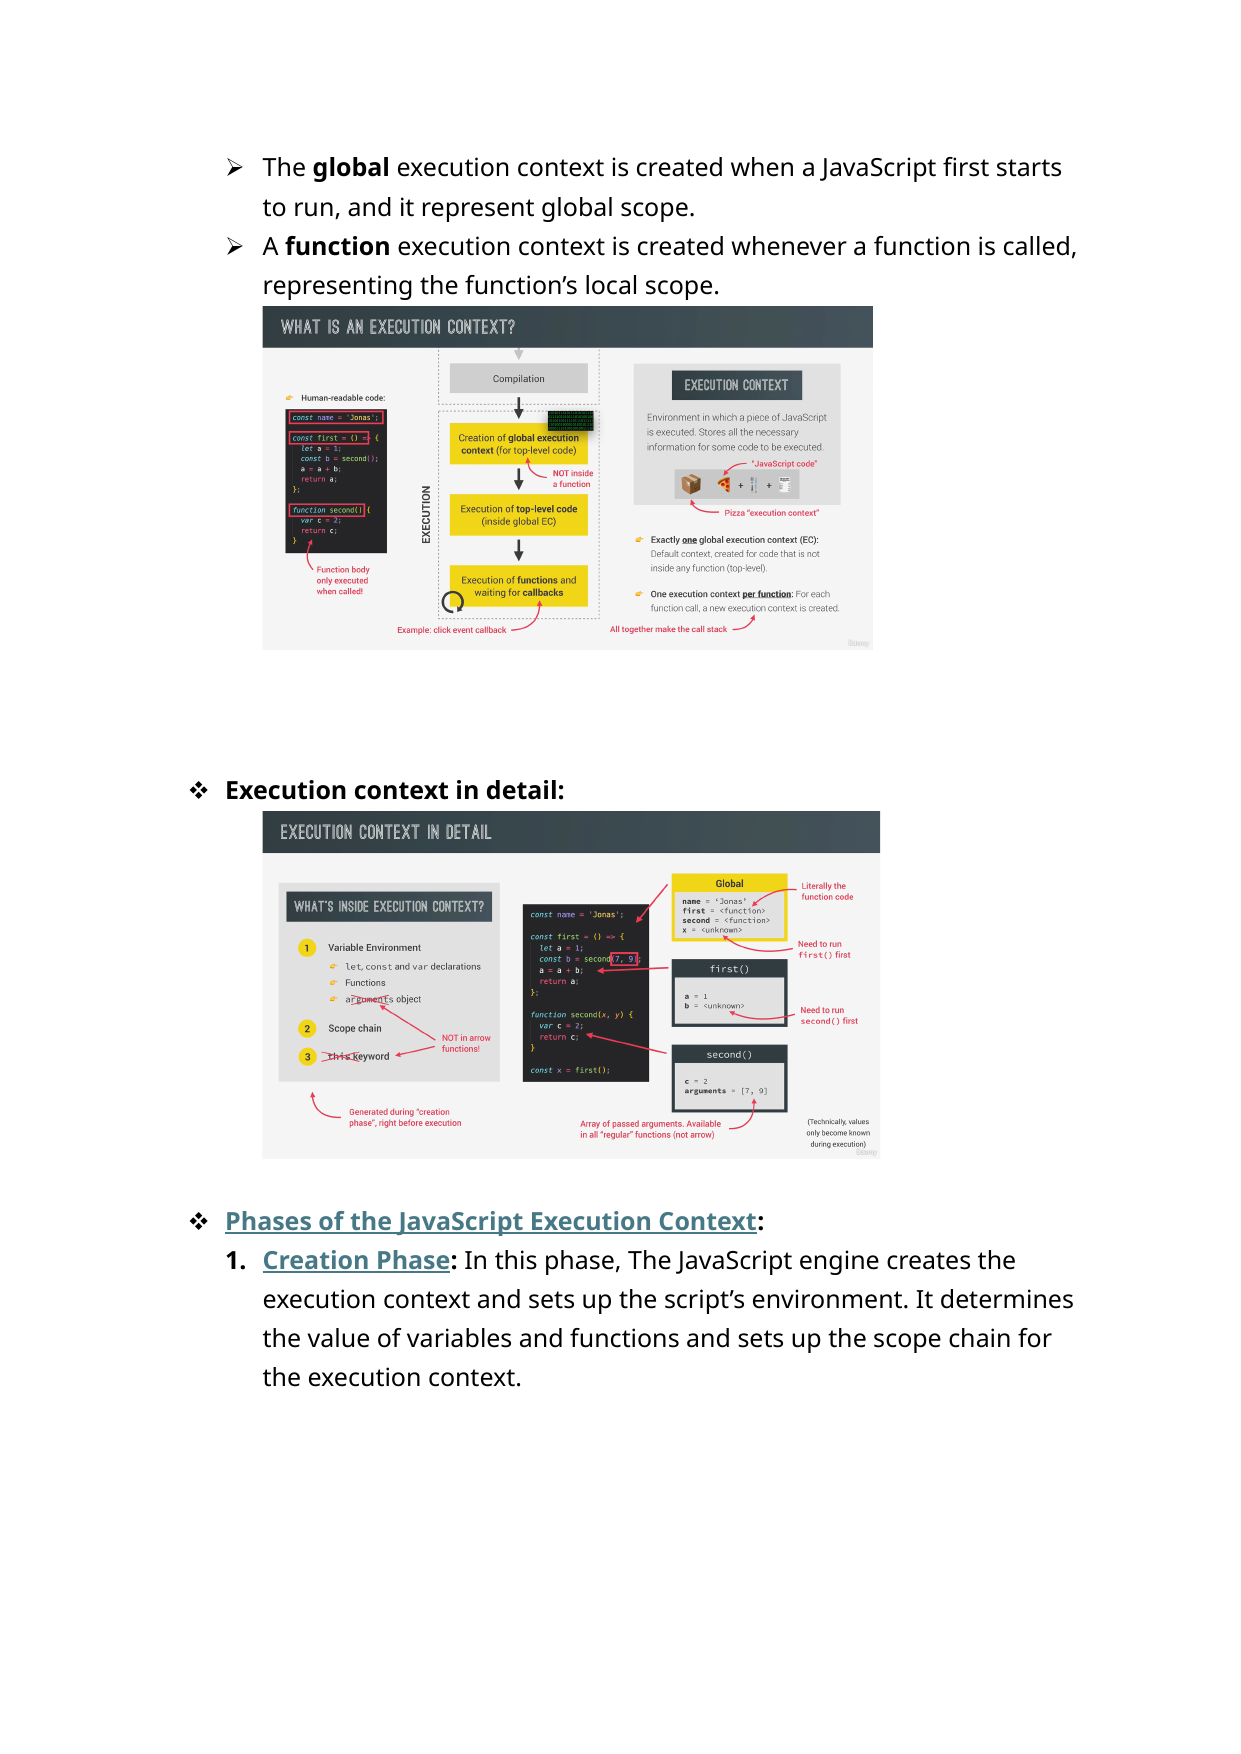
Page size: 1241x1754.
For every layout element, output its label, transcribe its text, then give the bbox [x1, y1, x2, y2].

list Phases of the JavaScript Execution Context: [187, 1203, 1090, 1237]
picture [262, 306, 873, 650]
list Creation Phase: In this phase, The JavaScript engine creates the execution context and sets up the script’s environment. It determines the value of variables and functions and sets up the scope chain for the execution context. [225, 1242, 1090, 1394]
list The global execution context is created when a JavaScript first starts to run, and it represent global scope. [225, 150, 1090, 223]
picture [262, 811, 880, 1159]
list Execution context in detail: [187, 773, 1090, 807]
